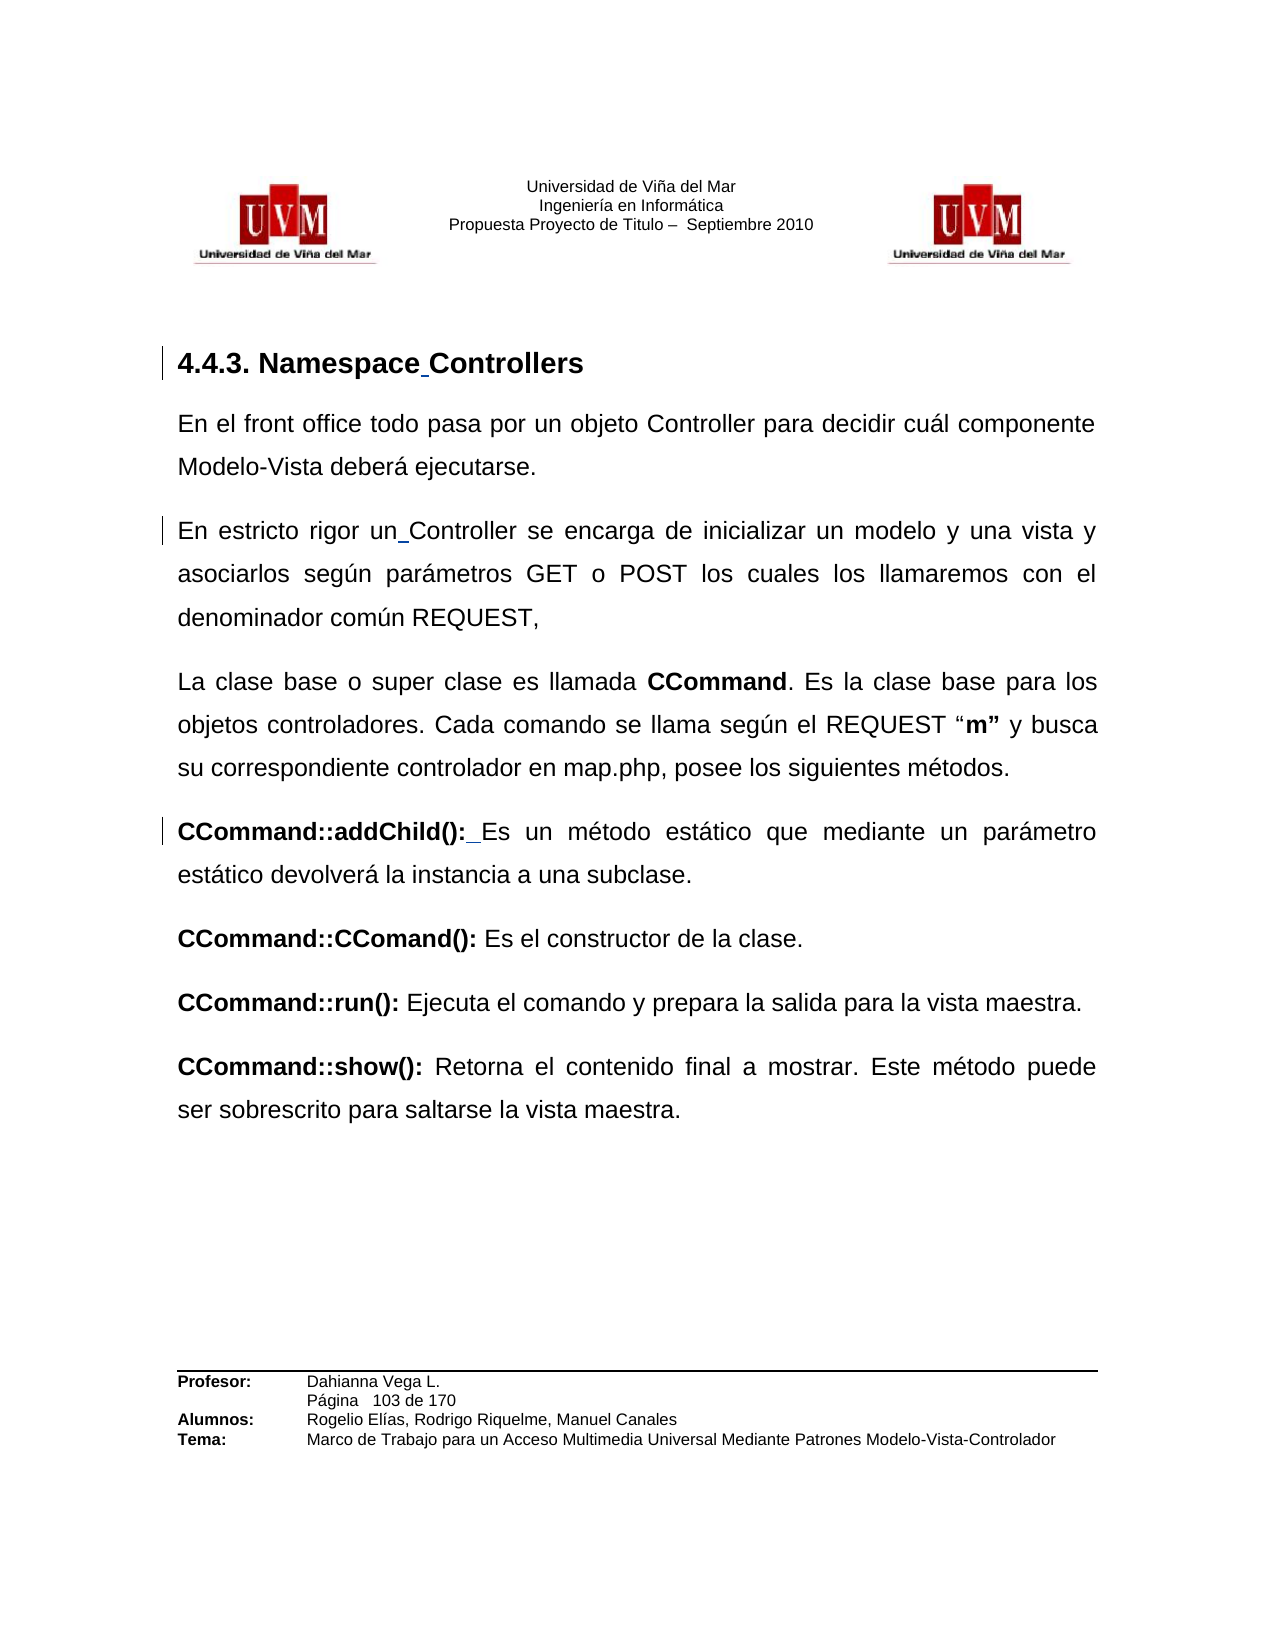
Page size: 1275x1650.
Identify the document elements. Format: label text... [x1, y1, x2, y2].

text CCommand::show(): Retorna el contenido final a mostrar. Este método puede ser sobrescrito para saltarse la vista maestra. [177, 1052, 1098, 1123]
text En el front office todo pasa por un objeto Controller para decidir cuál componente Modelo-Vista deberá ejecutarse. [177, 409, 1098, 481]
text CCommand::run(): Ejecuta el comando y prepara la salida para la vista maestra. [177, 988, 1098, 1016]
text CCommand::CComand(): Es el constructor de la clase. [177, 924, 1098, 952]
subtitle 4.4.3. NamespaceControllers [177, 346, 1098, 380]
text La clase base o super clase es llamada CCommand. Es la clase base para los objetos controladores. Cada comando se llama según el REQUEST “m” y busca su correspondiente controlador en map.php, posee los siguientes métodos. [177, 666, 1098, 781]
picture [871, 176, 1084, 267]
text En estricto rigor unController se encarga de inicializar un modelo y una vista y asociarlos según parámetros GET o POST los cuales los llamaremos con el denominador común REQUEST, [177, 516, 1098, 631]
picture [177, 176, 390, 267]
text CCommand::addChild():Es un método estático que mediante un parámetro estático devolverá la instancia a una subclase. [177, 817, 1098, 888]
